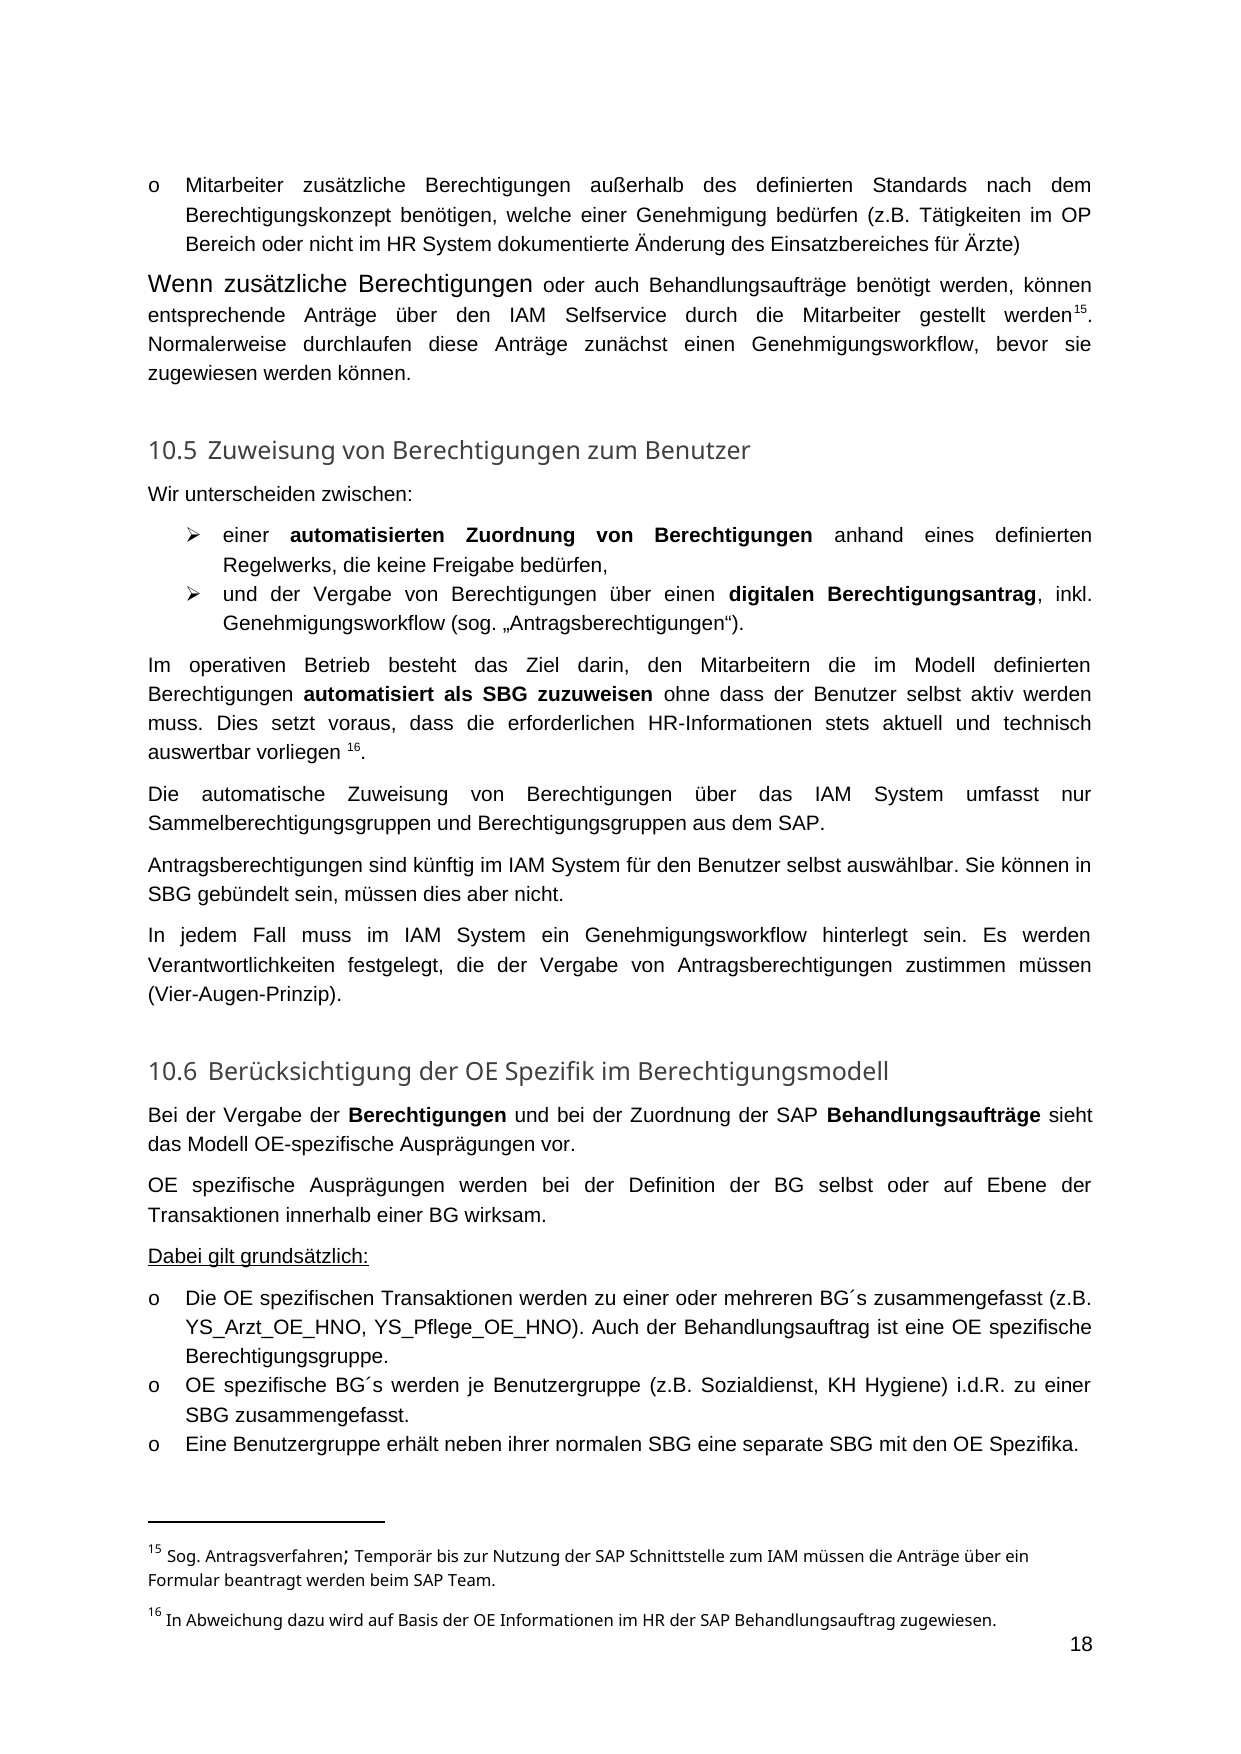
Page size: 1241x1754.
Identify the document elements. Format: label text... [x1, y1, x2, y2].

subtitle Berücksichtigung der OE Spezifik im Berechtigungsmodell [148, 1057, 1093, 1086]
subtitle Zuweisung von Berechtigungen zum Benutzer [148, 436, 1093, 465]
list und der Vergabe von Berechtigungen über einen digitalen Berechtigungsantrag, inkl. Genehmigungsworkflow (sog. „Antragsberechtigungen“). [185, 578, 1093, 636]
list Mitarbeiter zusätzliche Berechtigungen außerhalb des definierten Standards nach dem Berechtigungskonzept benötigen, welche einer Genehmigung bedürfen (z.B. Tätigkeiten im OP Bereich oder nicht im HR System dokumentierte Änderung des Einsatzbereiches für Ärzte) [148, 169, 1093, 257]
text OE spezifische Ausprägungen werden bei der Definition der BG selbst oder auf Ebene der Transaktionen innerhalb einer BG wirksam. [148, 1169, 1093, 1228]
text Wenn zusätzliche Berechtigungen oder auch Behandlungsaufträge benötigt werden, können entsprechende Anträge über den IAM Selfservice durch die Mitarbeiter gestellt werden. Normalerweise durchlaufen diese Anträge zunächst einen Genehmigungsworkflow, bevor sie zugewiesen werden können. [148, 269, 1093, 386]
text Wir unterscheiden zwischen: [148, 478, 1093, 507]
text Die automatische Zuweisung von Berechtigungen über das IAM System umfasst nur Sammelberechtigungsgruppen und Berechtigungsgruppen aus dem SAP. [148, 778, 1093, 836]
text In jedem Fall muss im IAM System ein Genehmigungsworkflow hinterlegt sein. Es werden Verantwortlichkeiten festgelegt, die der Vergabe von Antragsberechtigungen zustimmen müssen (Vier-Augen-Prinzip). [148, 919, 1093, 1007]
list Eine Benutzergruppe erhält neben ihrer normalen SBG eine separate SBG mit den OE Spezifika. [148, 1428, 1093, 1457]
text Dabei gilt grundsätzlich: [148, 1240, 1093, 1269]
text Bei der Vergabe der Berechtigungen und bei der Zuordnung der SAP Behandlungsaufträge sieht das Modell OE-spezifische Ausprägungen vor. [148, 1099, 1093, 1157]
text Im operativen Betrieb besteht das Ziel darin, den Mitarbeitern die im Modell definierten Berechtigungen automatisiert als SBG zuzuweisen ohne dass der Benutzer selbst aktiv werden muss. Dies setzt voraus, dass die erforderlichen HR-Informationen stets aktuell und technisch auswertbar vorliegen . [148, 649, 1093, 765]
list OE spezifische BG´s werden je Benutzergruppe (z.B. Sozialdienst, KH Hygiene) i.d.R. zu einer SBG zusammengefasst. [148, 1369, 1093, 1428]
list Die OE spezifischen Transaktionen werden zu einer oder mehreren BG´s zusammengefasst (z.B. YS_Arzt_OE_HNO, YS_Pflege_OE_HNO). Auch der Behandlungsauftrag ist eine OE spezifische Berechtigungsgruppe. [148, 1282, 1093, 1369]
list einer automatisierten Zuordnung von Berechtigungen anhand eines definierten Regelwerks, die keine Freigabe bedürfen, [185, 519, 1093, 578]
text Antragsberechtigungen sind künftig im IAM System für den Benutzer selbst auswählbar. Sie können in SBG gebündelt sein, müssen dies aber nicht. [148, 849, 1093, 907]
